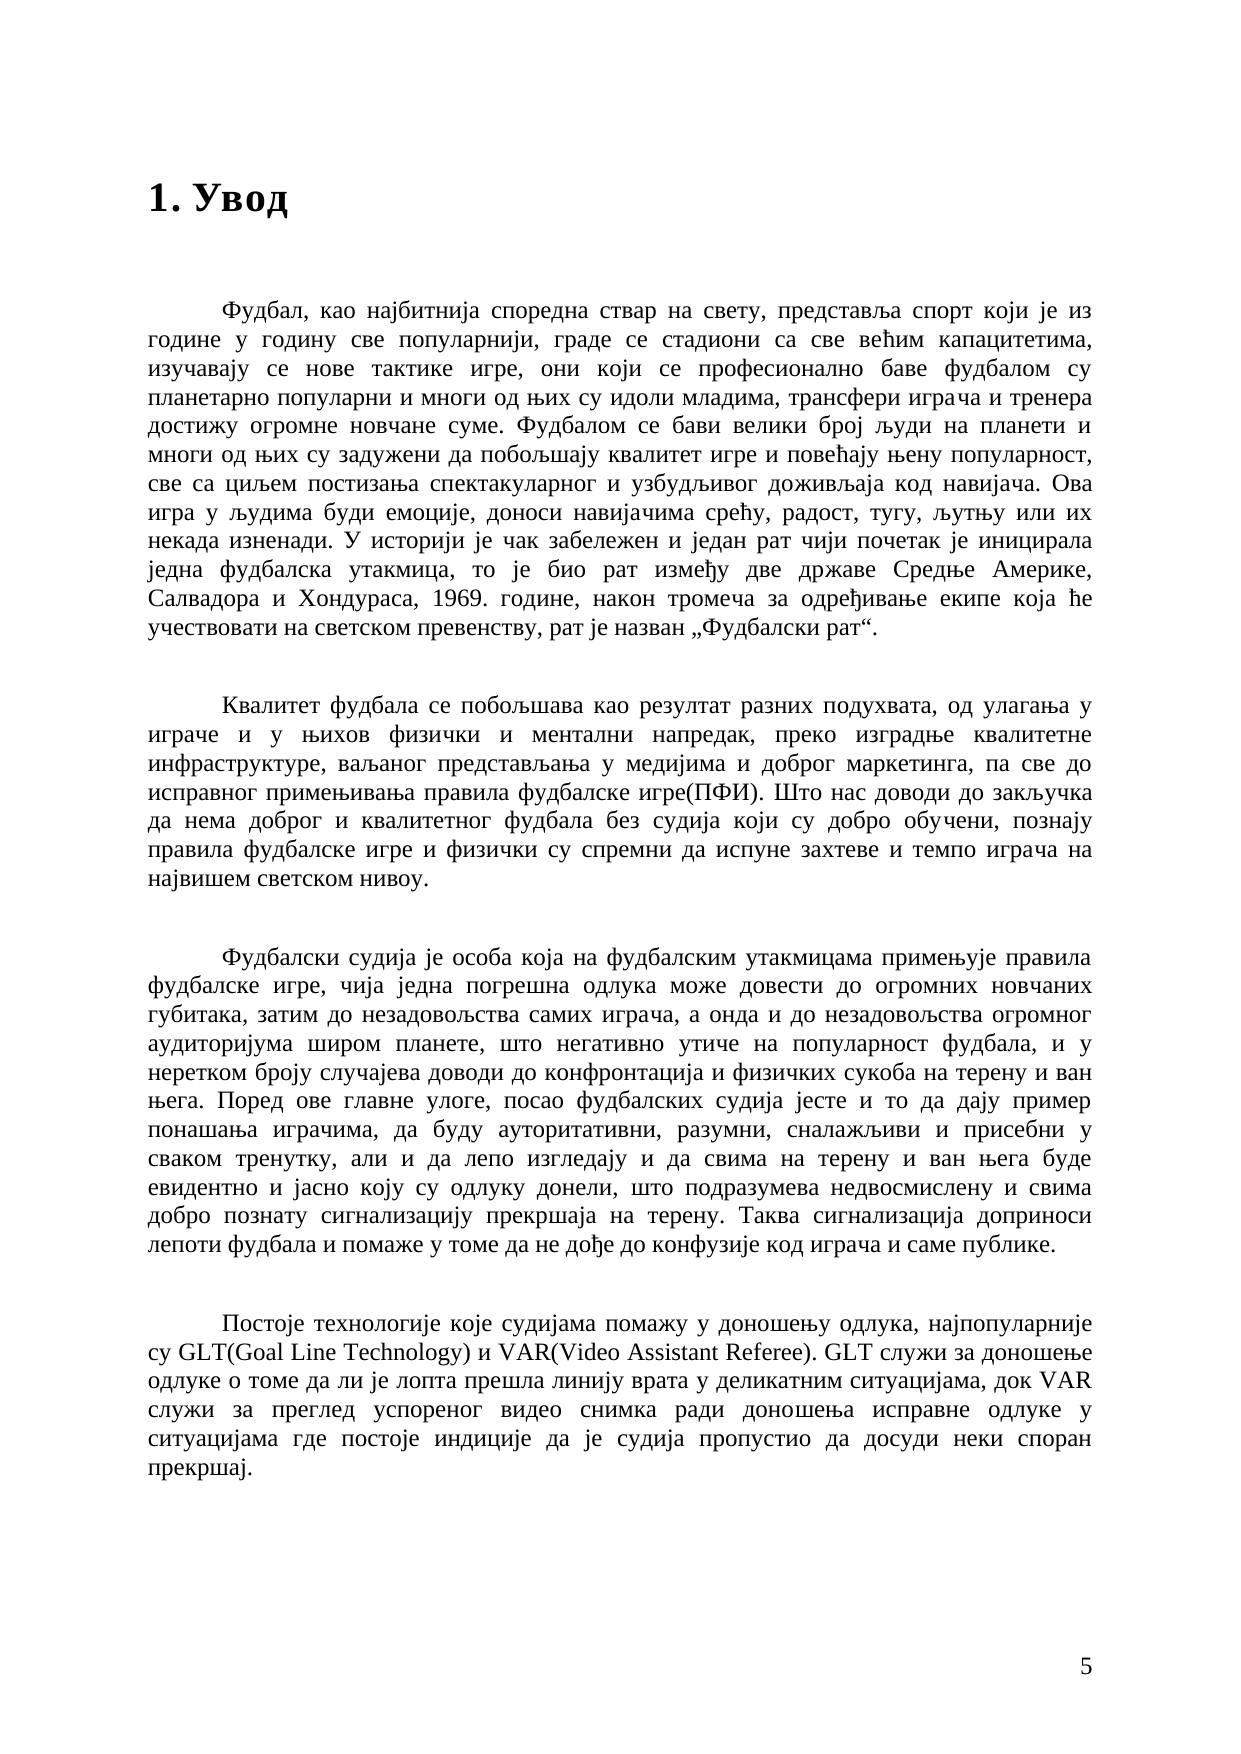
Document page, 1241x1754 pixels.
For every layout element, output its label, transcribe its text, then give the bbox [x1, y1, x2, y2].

text Квалитет фудбала се побољшава као резултат разних подухвата, од улагања у играче и у њихов физички и ментални напредак, преко изградње квалитетне инфраструктуре, ваљаног представљања у медијима и доброг маркетинга, па све до исправног примењивања правила фудбалске игре(ПФИ). Што нас доводи до закључка да нема доброг и квалитетног фудбала без судија који су добро обучени, познају правила фудбалске игре и физички су спремни да испуне захтеве и темпо играча на највишем светском нивоу. [148, 691, 1092, 892]
text Постоје технологије које судијама помажу у доношењу одлука, најпопуларније су GLT(Goal Line Technology) и VAR(Video Assistant Referee). GLT служи за доношење одлуке о томе да ли је лопта прешла линију врата у деликатним ситуацијама, док VAR служи за преглед успореног видео снимка ради доношења исправне одлуке у ситуацијама где постоје индиције да је судија пропустио да досуди неки споран прекршај. [148, 1308, 1092, 1481]
text Фудбал, као најбитнија споредна ствар на свету, представља спорт који је из године у годину све популарнији, граде се стадиони са све већим капацитетима, изучавају се нове тактике игре, они који се професионално баве фудбалом су планетарно популарни и многи од њих су идоли младима, трансфери играча и тренера достижу огромне новчане суме. Фудбалом се бави велики број људи на планети и многи од њих су задужени да побољшају квалитет игре и повећају њену популарност, све са циљем постизања спектакуларног и узбудљивог доживљаја код навијача. Ова игра у људима буди емоције, доноси навијачима срећу, радост, тугу, љутњу или их некада изненади. У историји је чак забележен и један рат чији почетак је иницирала једна фудбалска утакмица, то је био рат између две државе Средње Америке, Салвадора и Хондураса, 1969. године, након тромеча за одређивање екипе која ће учествовати на светском превенству, рат је назван „Фудбалски рат“. [148, 296, 1092, 641]
text Фудбалски судија је особа која на фудбалским утакмицама примењује правила фудбалске игре, чија једна погрешна одлука може довести до огромних новчаних губитака, затим до незадовољства самих играча, а онда и до незадовољства огромног аудиторијума широм планете, што негативно утиче на популарност фудбала, и у неретком броју случајева доводи до конфронтација и физичких сукоба на терену и ван њега. Поред ове главне улоге, посао фудбалских судија јесте и то да дају пример понашања играчима, да буду ауторитативни, разумни, сналажљиви и присебни у сваком тренутку, али и да лепо изгледају и да свима на терену и ван њега буде евидентно и јасно коју су одлуку донели, што подразумева недвосмислену и свима добро познату сигнализацију прекршаја на терену. Таква сигнализација доприноси лепоти фудбала и помаже у томе да не дође до конфузије код играча и саме публике. [148, 942, 1092, 1258]
subtitle Увод [148, 173, 1092, 221]
